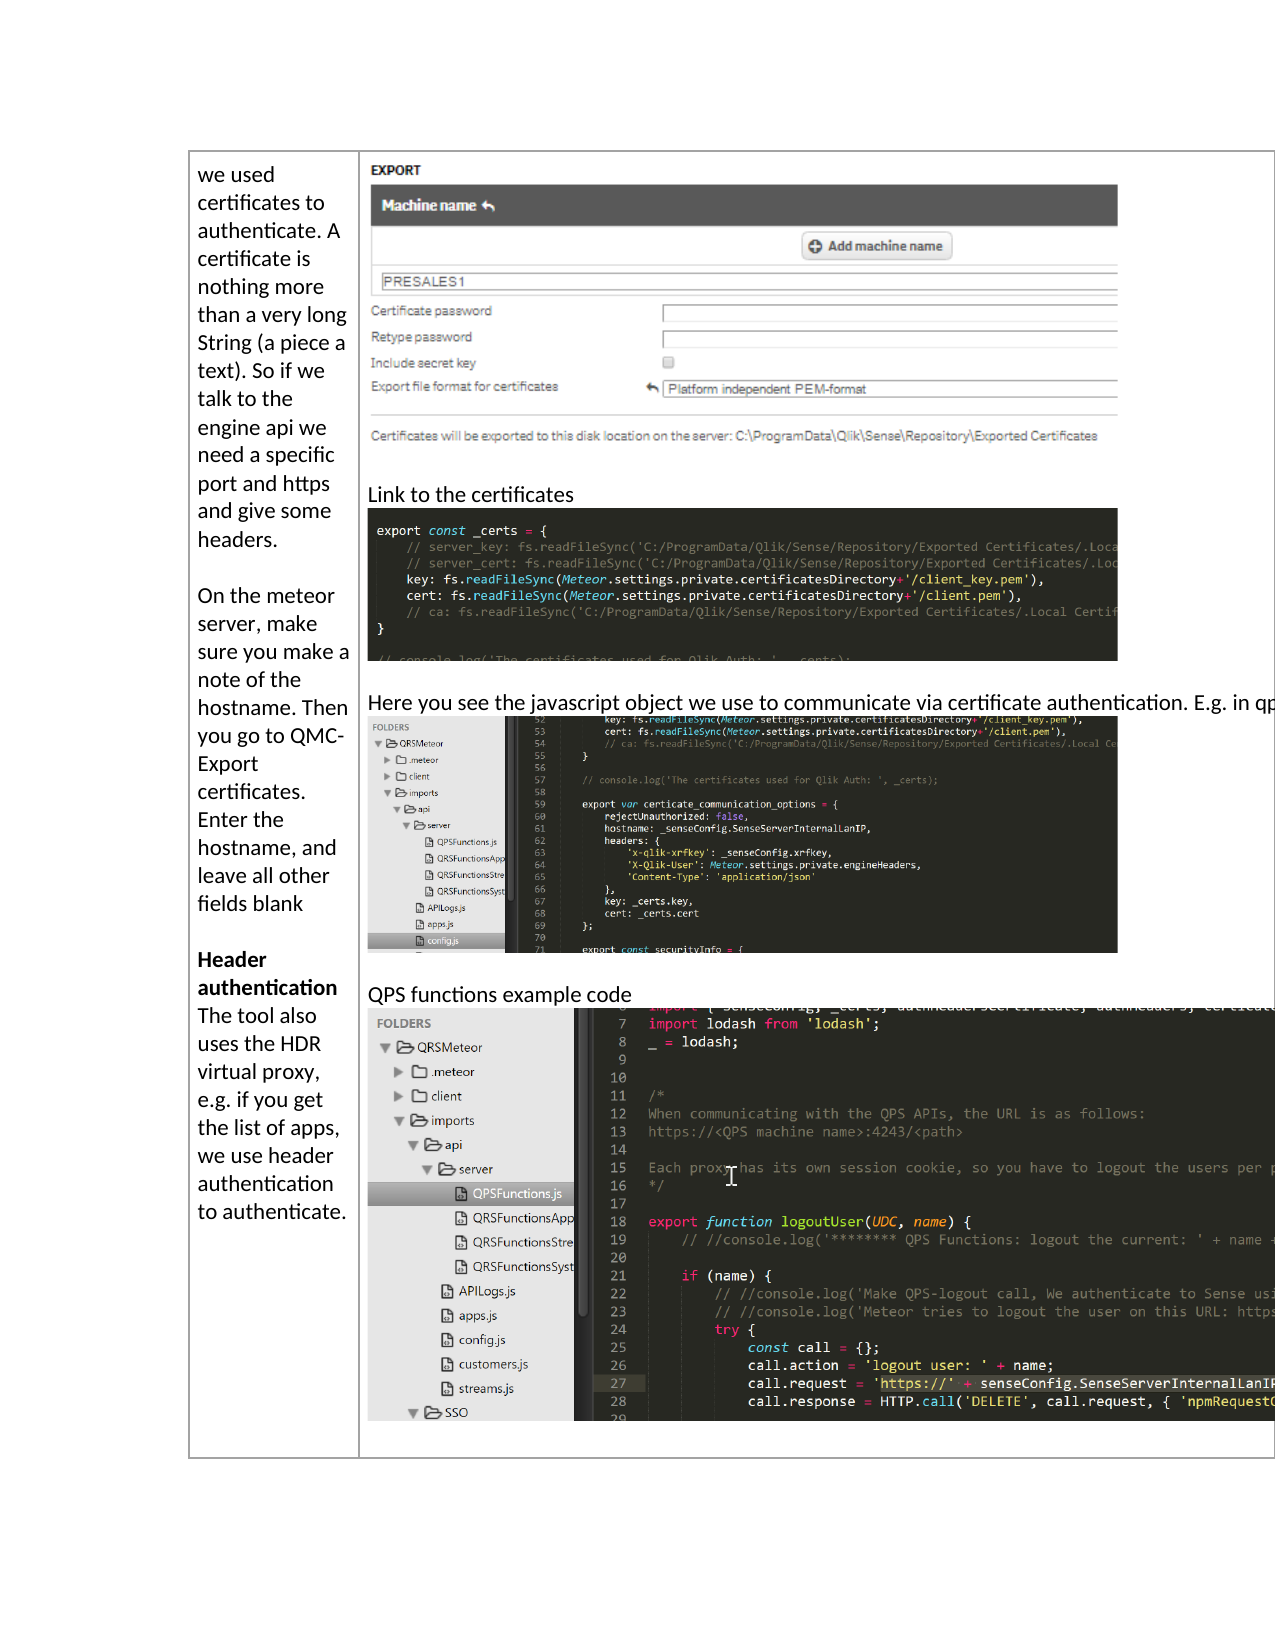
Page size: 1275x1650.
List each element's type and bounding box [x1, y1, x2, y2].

picture [367, 716, 1118, 953]
picture [367, 160, 1118, 453]
table_cell [190, 152, 358, 1457]
picture [367, 1008, 1275, 1421]
picture [367, 508, 1118, 661]
table_cell [360, 152, 1274, 1457]
